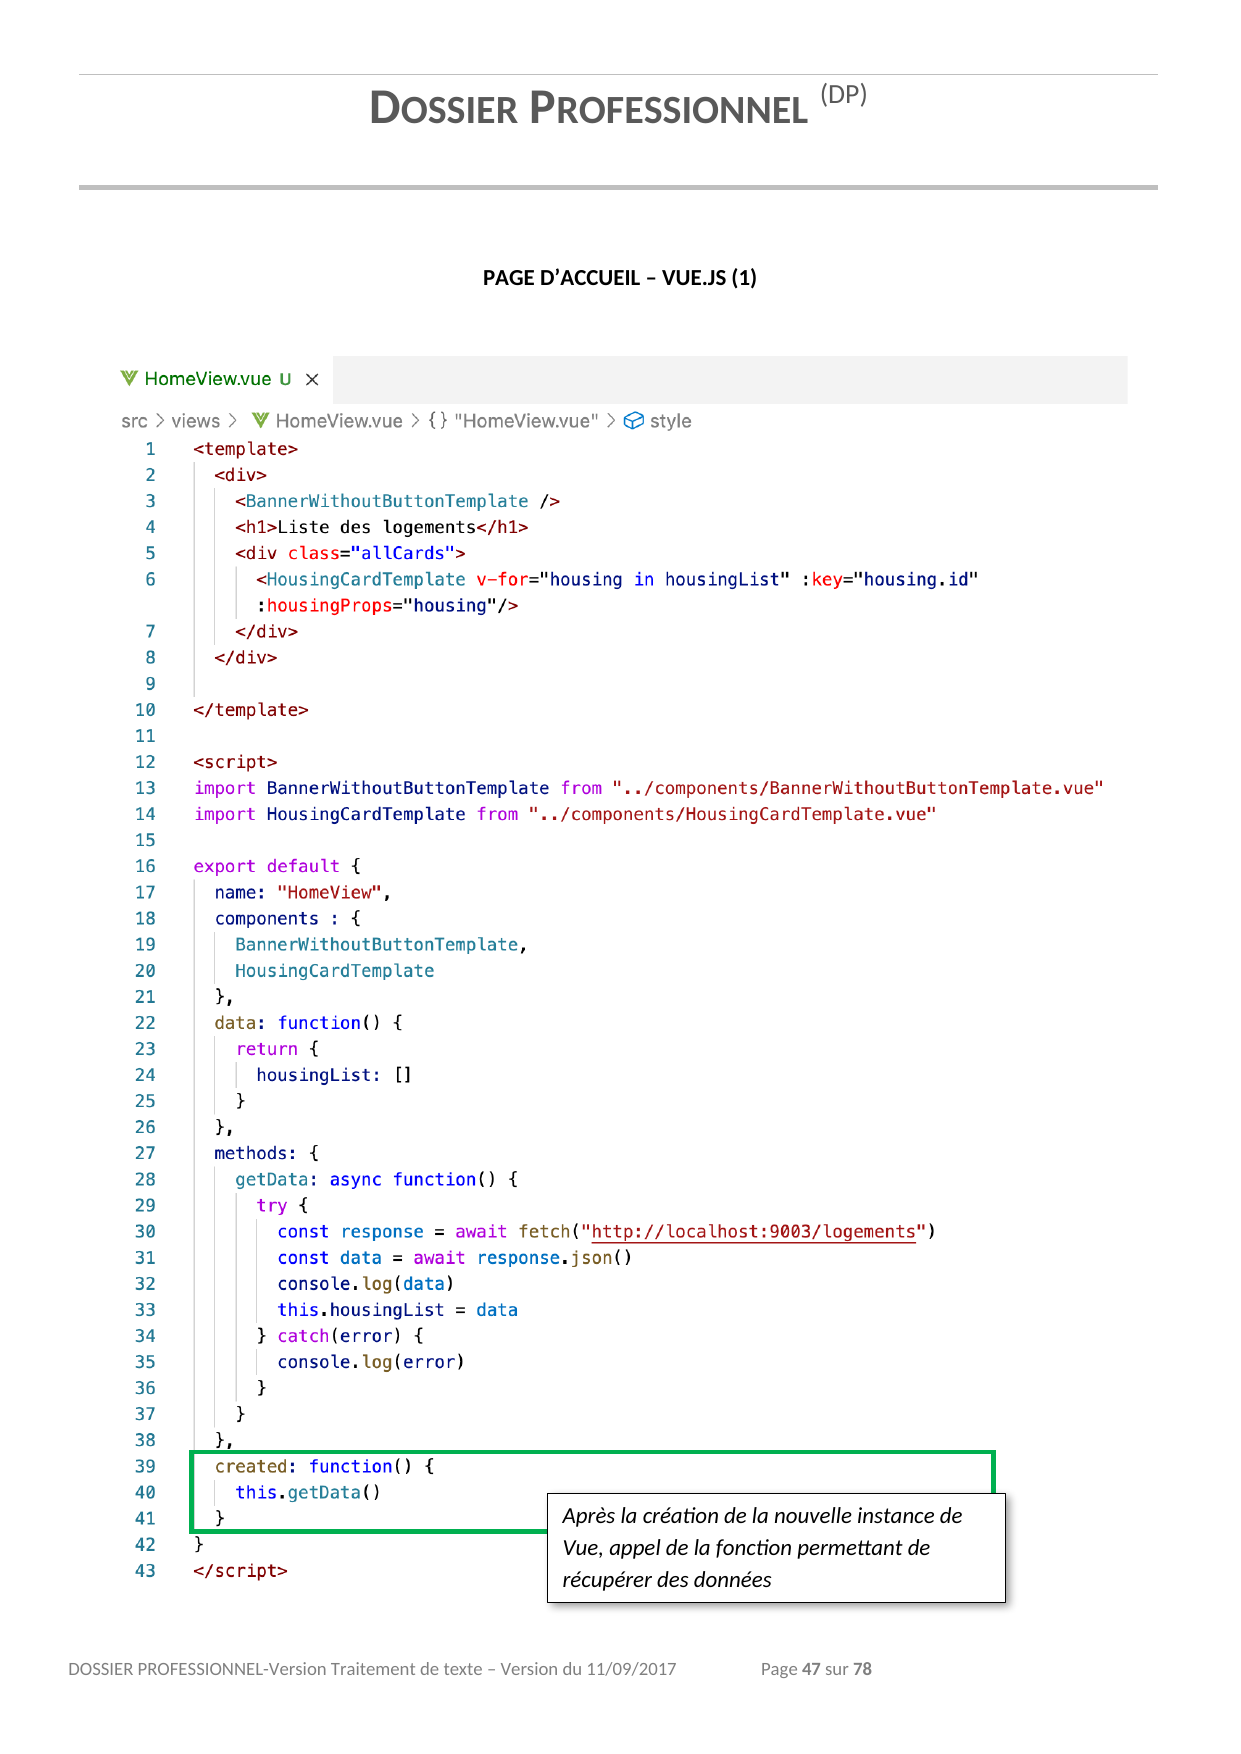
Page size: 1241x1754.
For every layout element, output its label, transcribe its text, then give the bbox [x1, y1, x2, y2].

picture [194, 1454, 991, 1529]
text PAGE D’ACCUEIL – VUE.JS (1) [112, 263, 1128, 291]
picture [112, 356, 1128, 1588]
